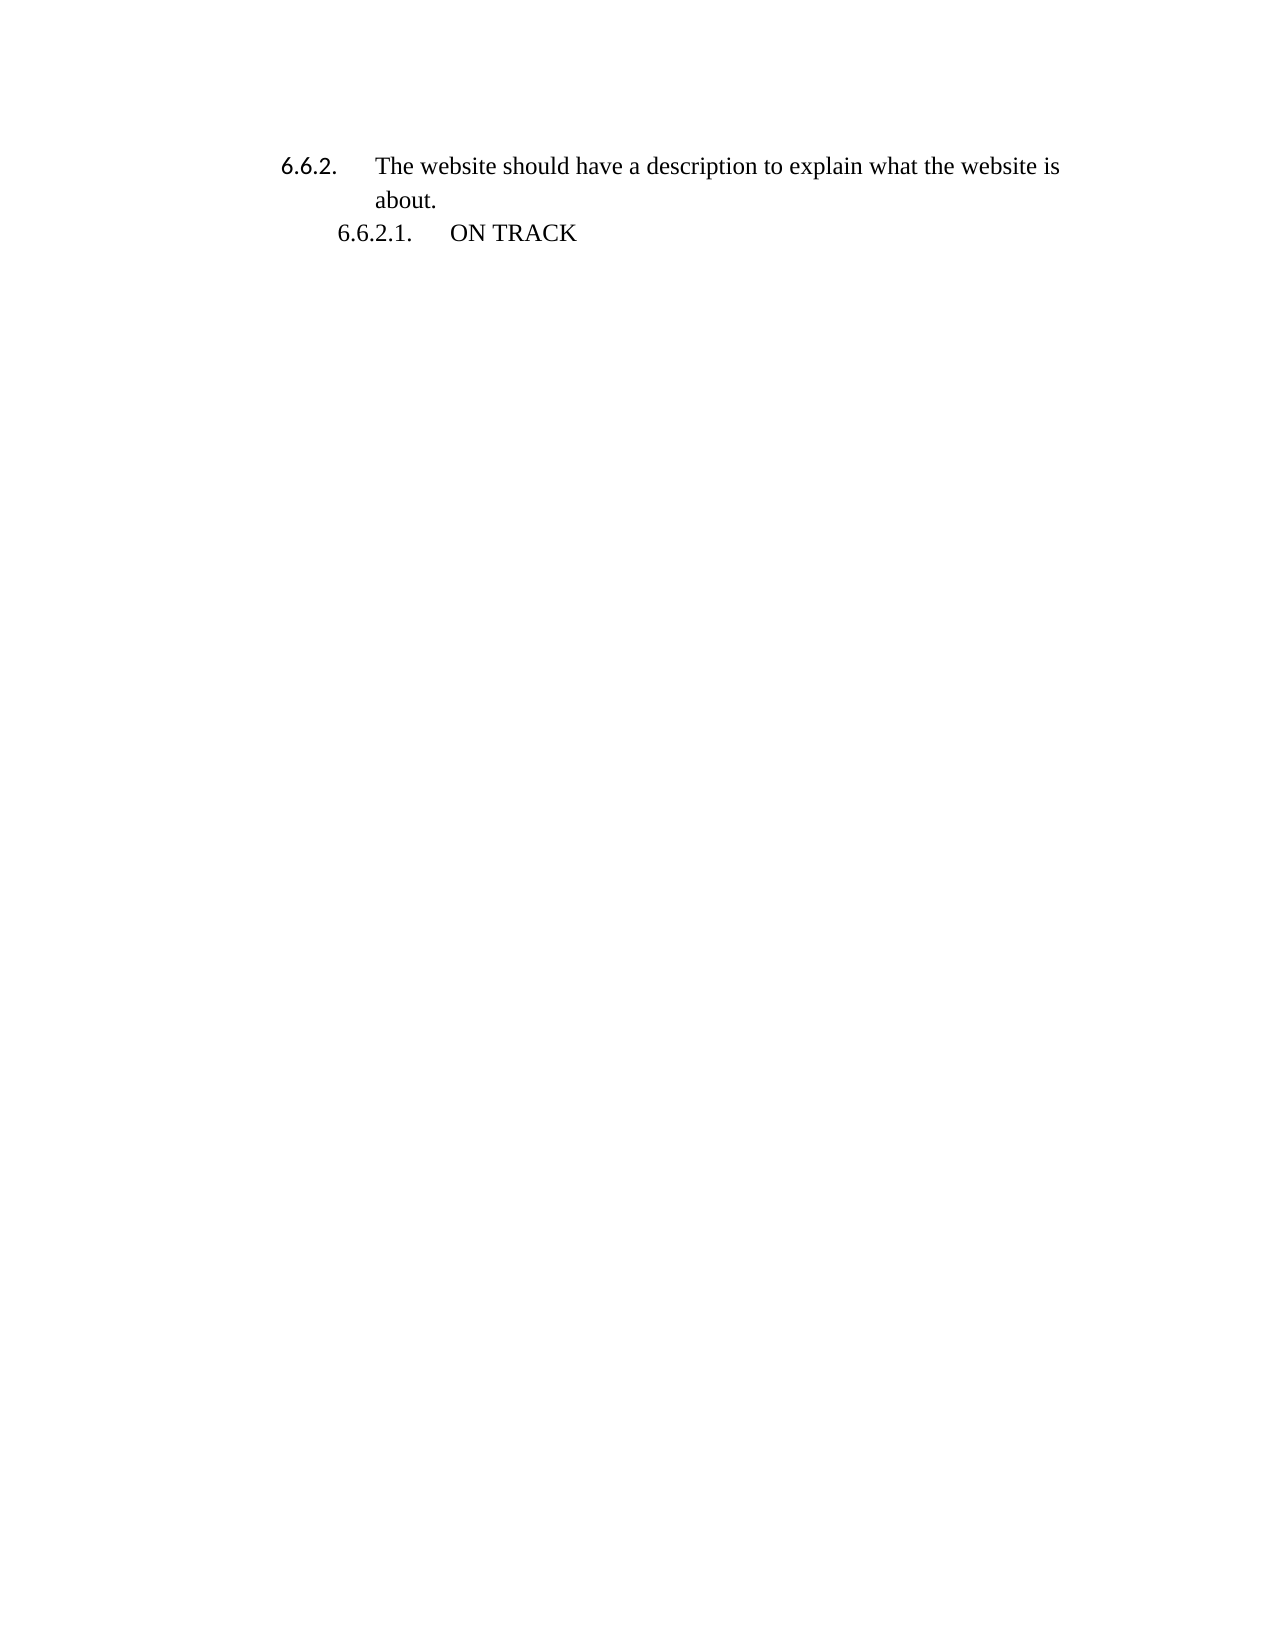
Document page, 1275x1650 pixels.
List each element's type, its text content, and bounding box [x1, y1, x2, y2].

list The website should have a description to explain what the website is about. [337, 150, 1125, 213]
list ON TRACK [412, 218, 1125, 247]
